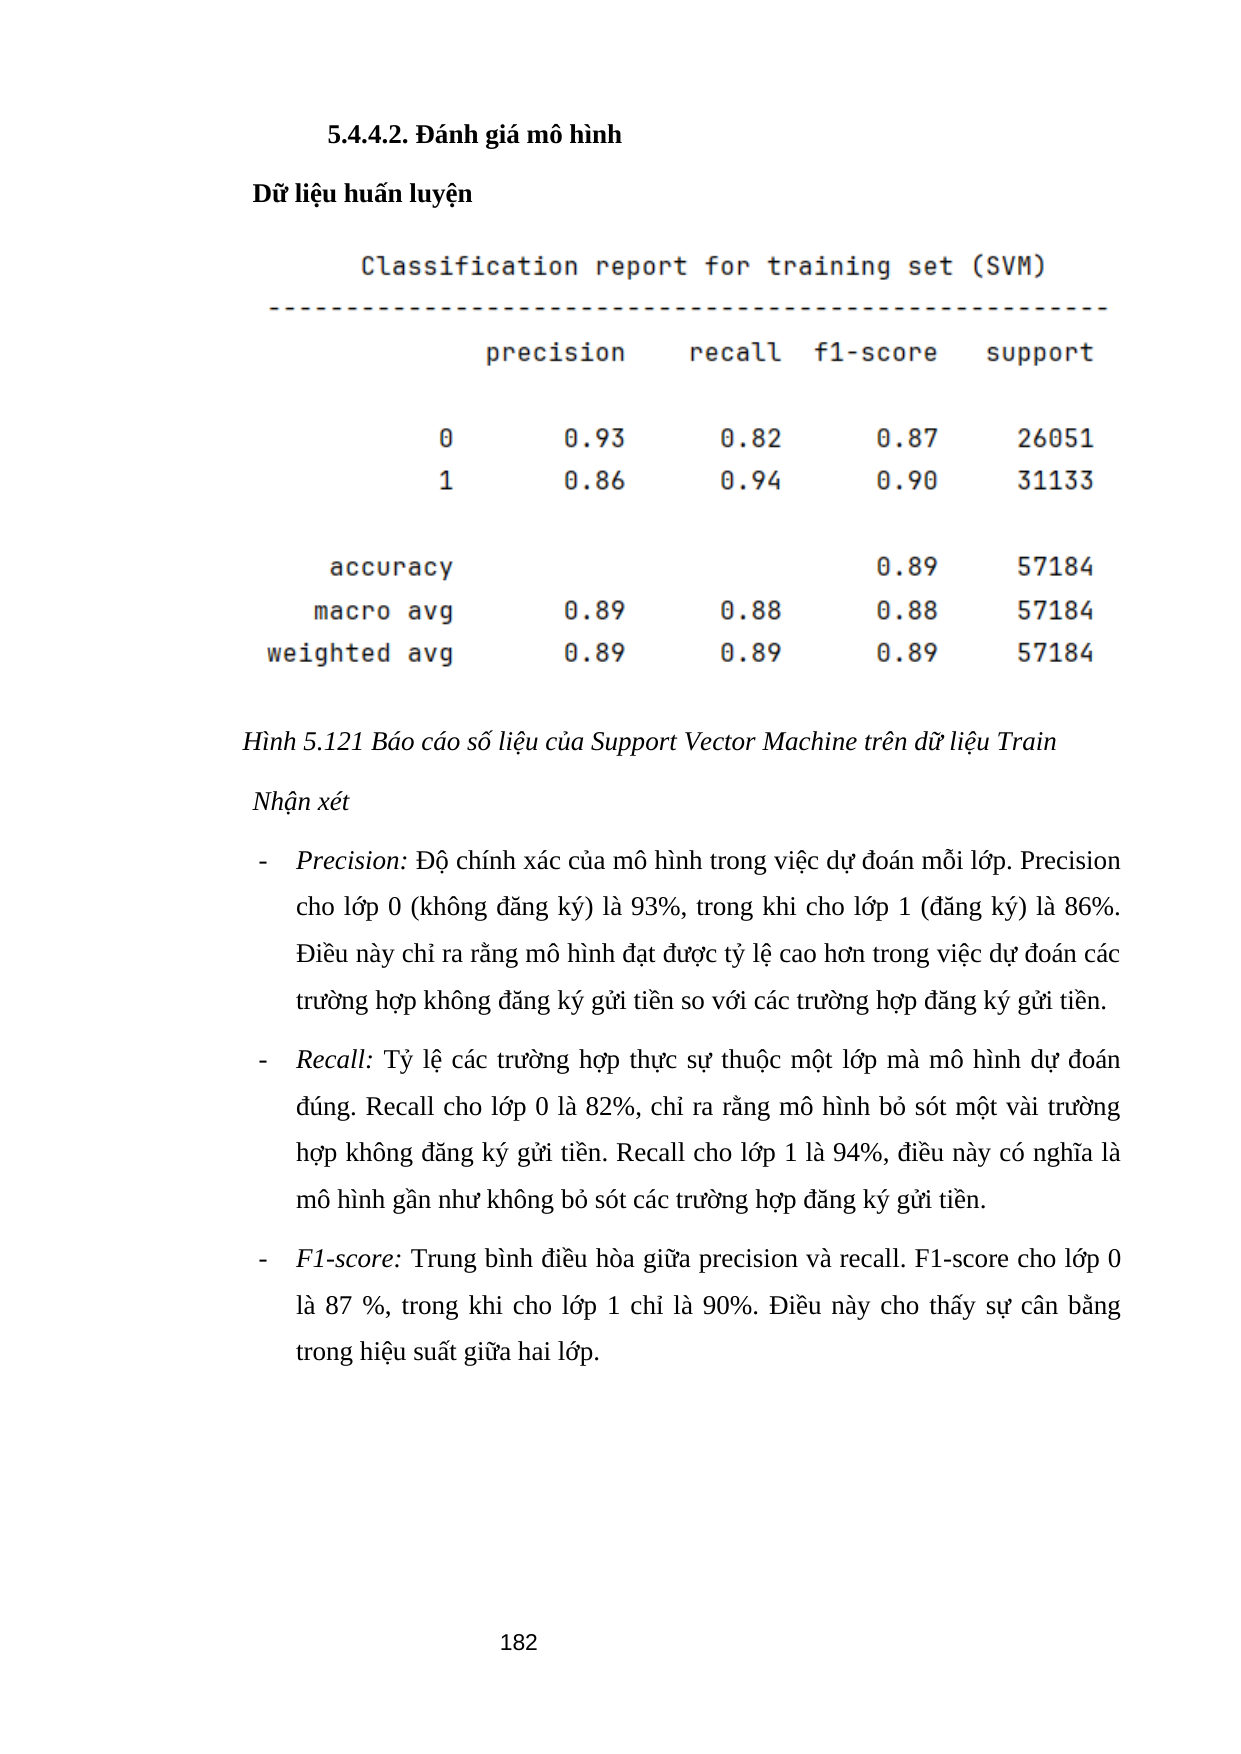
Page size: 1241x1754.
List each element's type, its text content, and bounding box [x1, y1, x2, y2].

text Nhận xét [177, 784, 1122, 816]
subtitle 5.4.4.2. Đánh giá mô hình [252, 118, 1122, 149]
list F1-score: Trung bình điều hòa giữa precision và recall. F1-score cho lớp 0 là 87 %, trong khi cho lớp 1 chỉ là 90%. Điều này cho thấy sự cân bằng trong hiệu suất giữa hai lớp. [258, 1242, 1122, 1367]
list Precision: Độ chính xác của mô hình trong việc dự đoán mỗi lớp. Precision cho lớp 0 (không đăng ký) là 93%, trong khi cho lớp 1 (đăng ký) là 86%. Điều này chỉ ra rằng mô hình đạt được tỷ lệ cao hơn trong việc dự đoán các trường hợp không đăng ký gửi tiền so với các trường hợp đăng ký gửi tiền. [258, 844, 1122, 1015]
list Dữ liệu huấn luyện [177, 177, 1122, 208]
picture [267, 236, 1114, 698]
list Recall: Tỷ lệ các trường hợp thực sự thuộc một lớp mà mô hình dự đoán đúng. Recall cho lớp 0 là 82%, chỉ ra rằng mô hình bỏ sót một vài trường hợp không đăng ký gửi tiền. Recall cho lớp 1 là 94%, điều này có nghĩa là mô hình gần như không bỏ sót các trường hợp đăng ký gửi tiền. [258, 1043, 1122, 1214]
